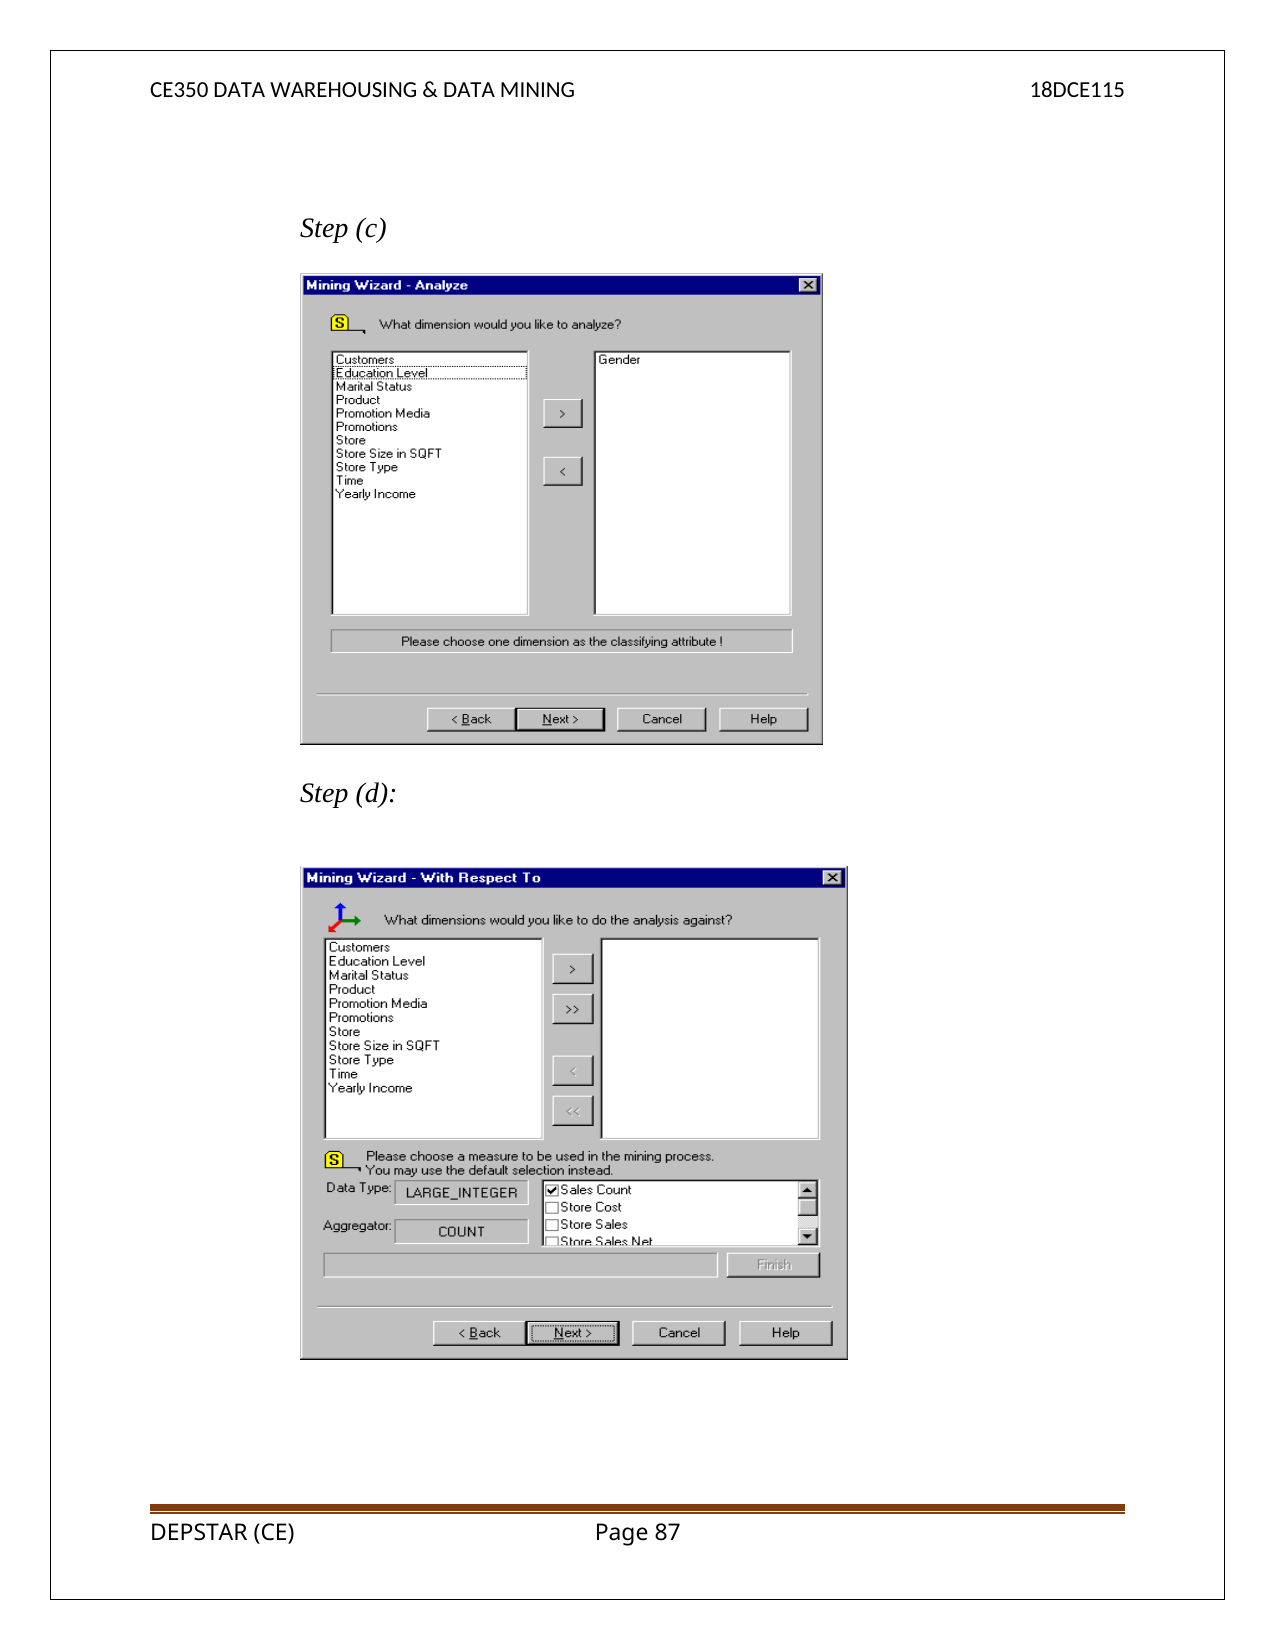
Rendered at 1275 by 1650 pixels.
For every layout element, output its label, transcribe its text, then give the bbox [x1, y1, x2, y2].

text Step (c) [300, 212, 1125, 244]
text Step (d): [300, 776, 1125, 837]
picture [300, 866, 848, 1360]
picture [300, 273, 823, 745]
